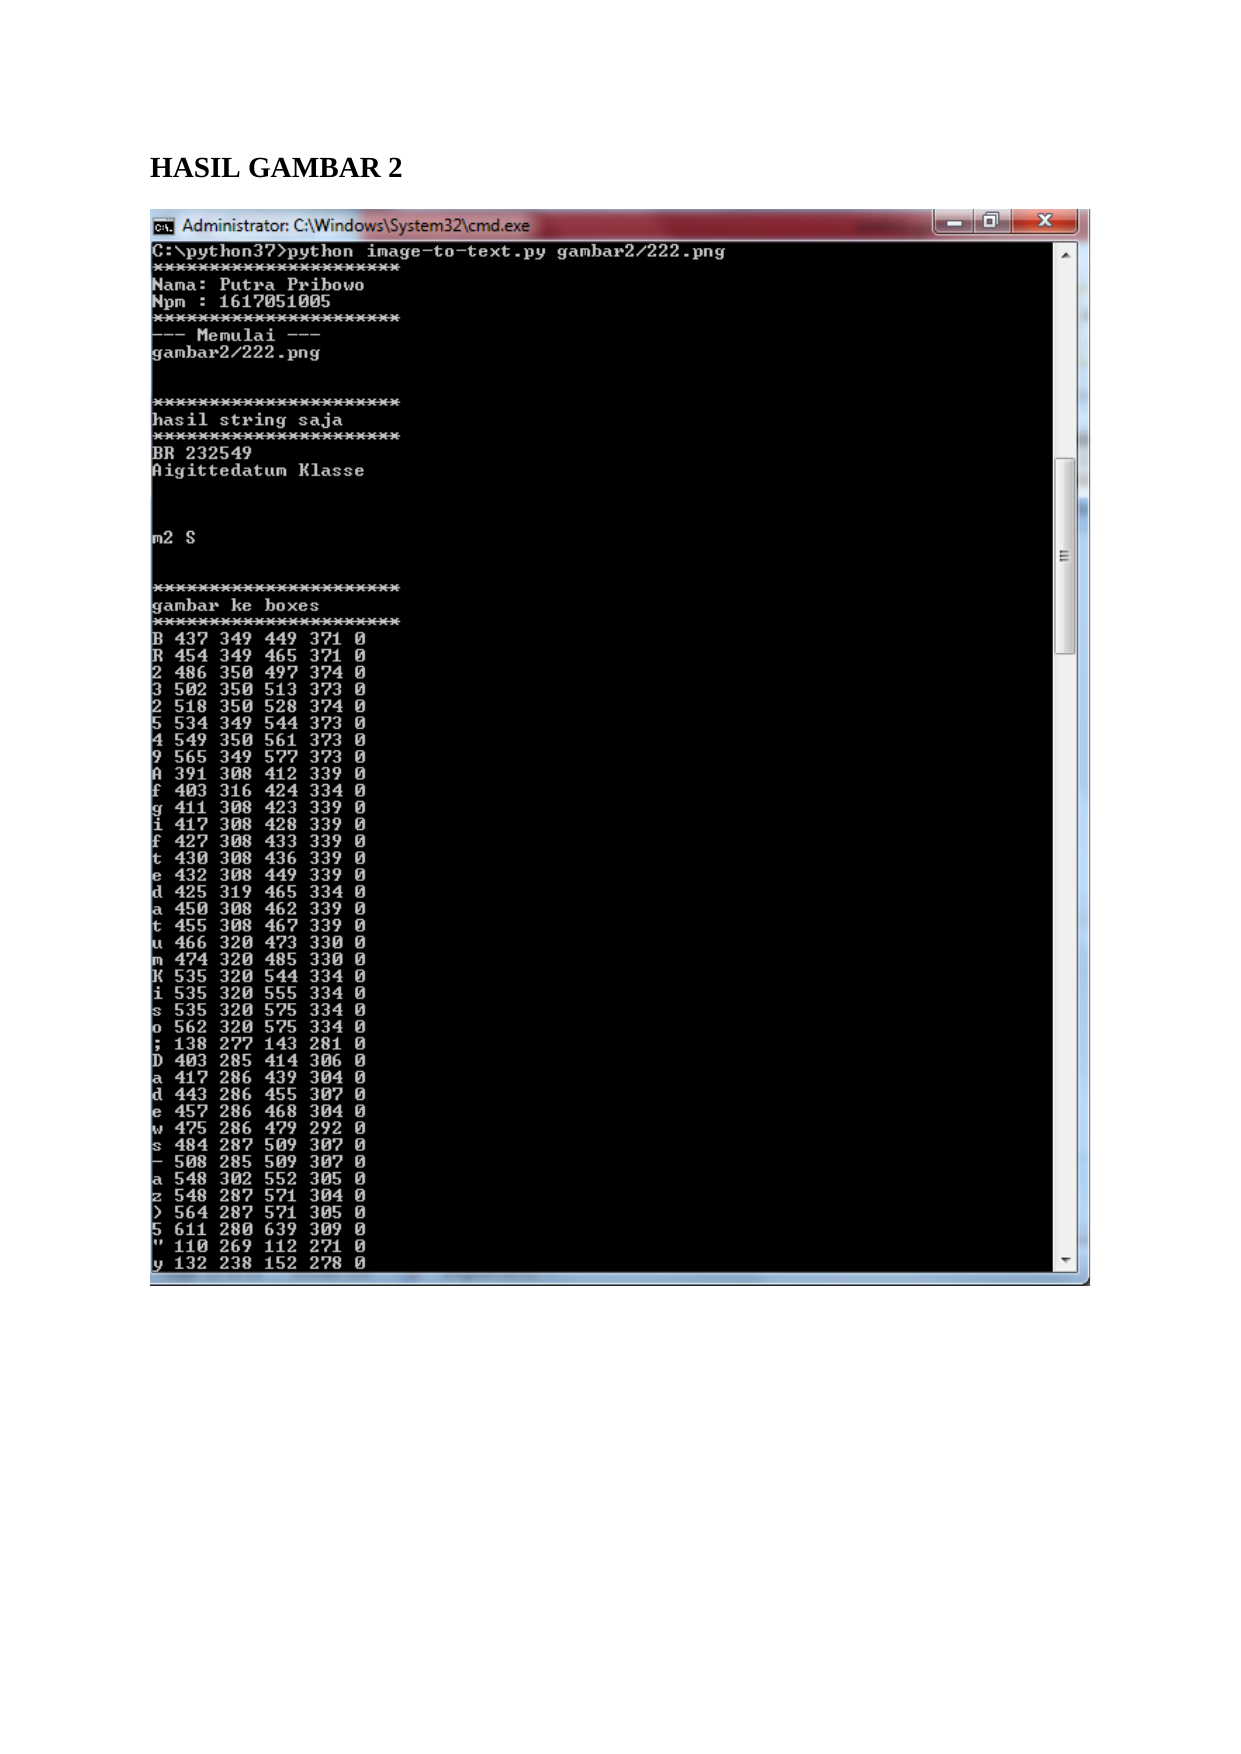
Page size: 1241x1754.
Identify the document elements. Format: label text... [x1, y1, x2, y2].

picture [150, 209, 1091, 1286]
text HASIL GAMBAR 2 [150, 150, 1090, 183]
